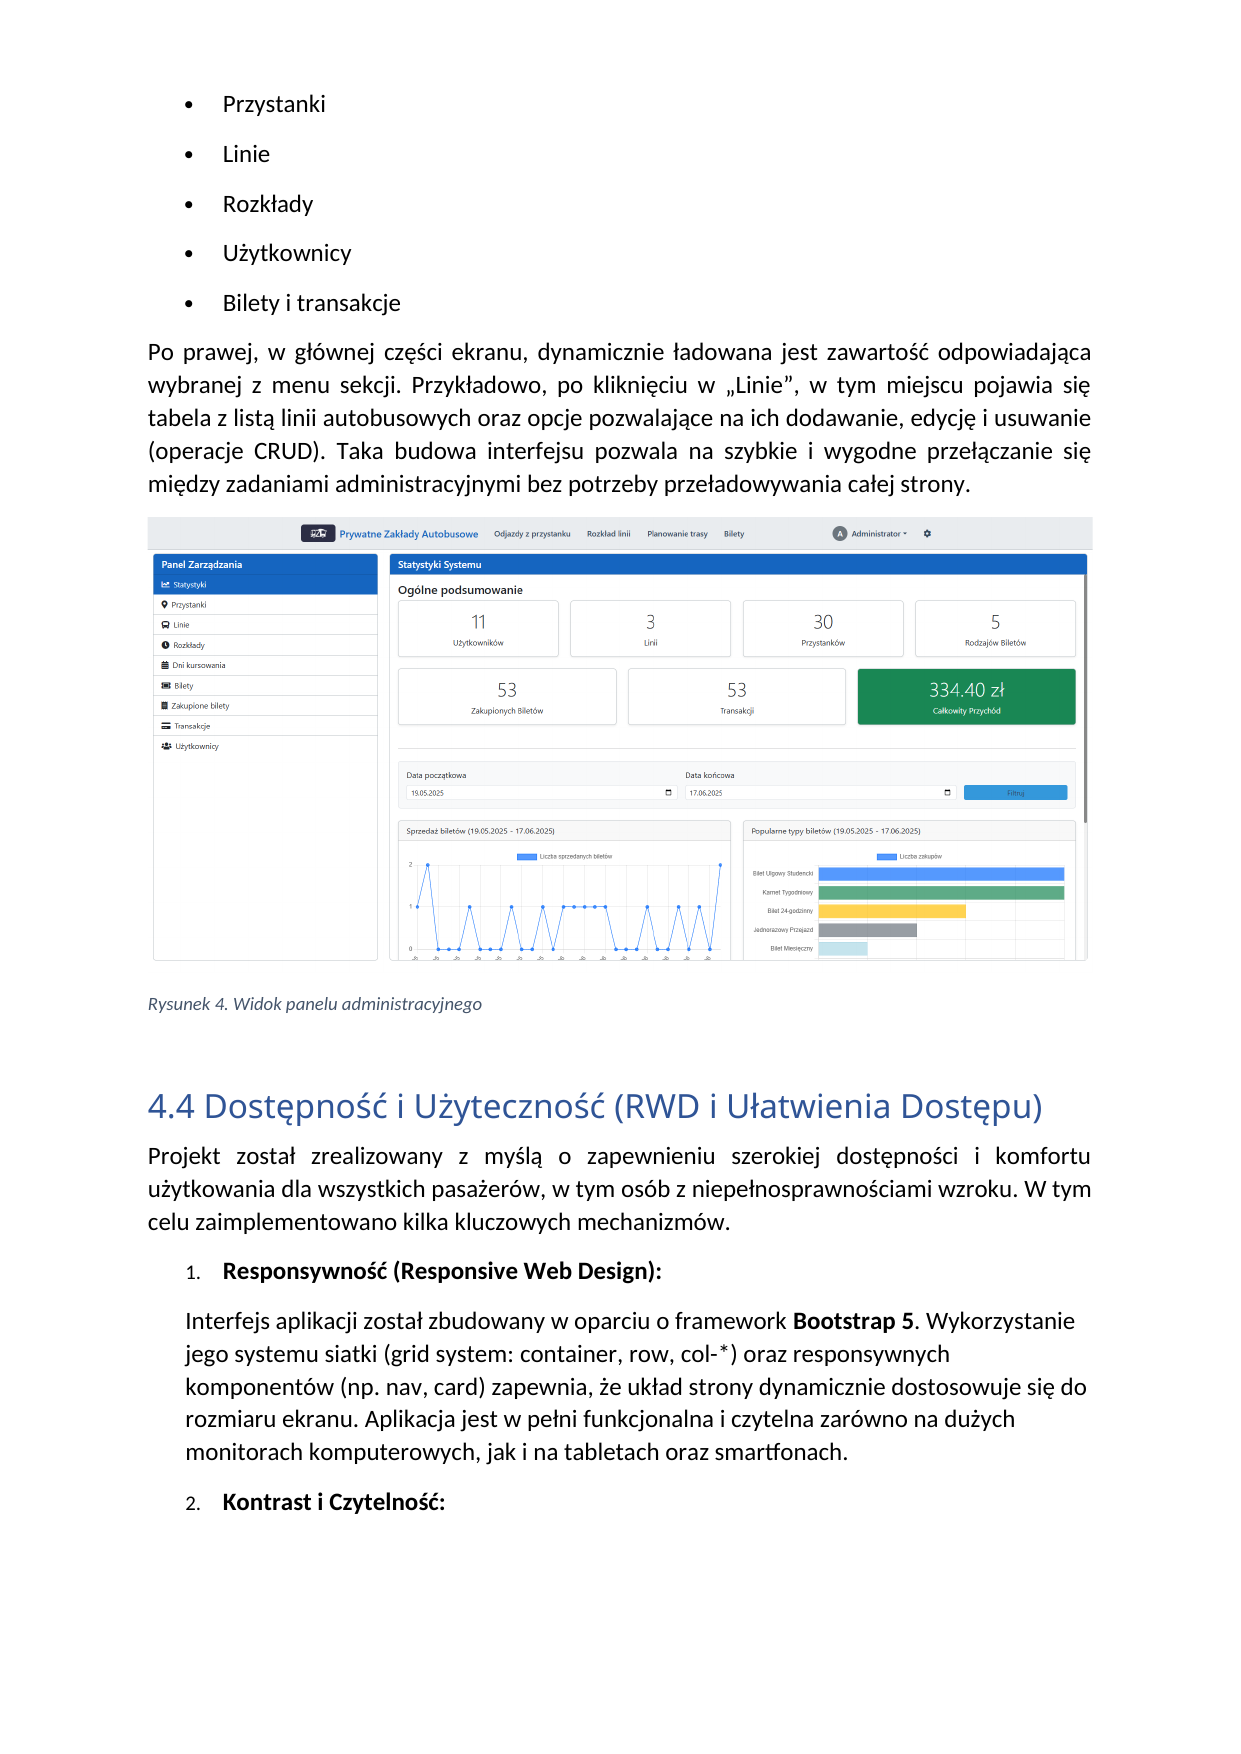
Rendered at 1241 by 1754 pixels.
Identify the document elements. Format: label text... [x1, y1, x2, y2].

picture [147, 517, 1093, 973]
text Po prawej, w głównej części ekranu, dynamicznie ładowana jest zawartość odpowiadająca wybranej z menu sekcji. Przykładowo, po kliknięciu w „Linie”, w tym miejscu pojawia się tabela z listą linii autobusowych oraz opcje pozwalające na ich dodawanie, edycję i usuwanie (operacje CRUD). Taka budowa interfejsu pozwala na szybkie i wygodne przełączanie się między zadaniami administracyjnymi bez potrzeby przeładowywania całej strony. [148, 337, 1093, 499]
text Projekt został zrealizowany z myślą o zapewnieniu szerokiej dostępności i komfortu użytkowania dla wszystkich pasażerów, w tym osób z niepełnosprawnościami wzroku. W tym celu zaimplementowano kilka kluczowych mechanizmów. [148, 1140, 1093, 1236]
list Linie [185, 138, 1093, 169]
subtitle 4.4 Dostępność i Użyteczność (RWD i Ułatwienia Dostępu) [148, 1082, 1093, 1128]
list Bilety i transakcje [185, 287, 1093, 317]
list Przystanki [185, 89, 1093, 119]
list Użytkownicy [185, 237, 1093, 268]
list Responsywność (Responsive Web Design): [185, 1255, 1093, 1286]
text Interfejs aplikacji został zbudowany w oparciu o framework Bootstrap 5. Wykorzystanie jego systemu siatki (grid system: container, row, col-*) oraz responsywnych komponentów (np. nav, card) zapewnia, że układ strony dynamicznie dostosowuje się do rozmiaru ekranu. Aplikacja jest w pełni funkcjonalna i czytelna zarówno na dużych monitorach komputerowych, jak i na tabletach oraz smartfonach. [185, 1305, 1093, 1467]
list Rozkłady [185, 188, 1093, 218]
list Kontrast i Czytelność: [185, 1486, 1093, 1517]
